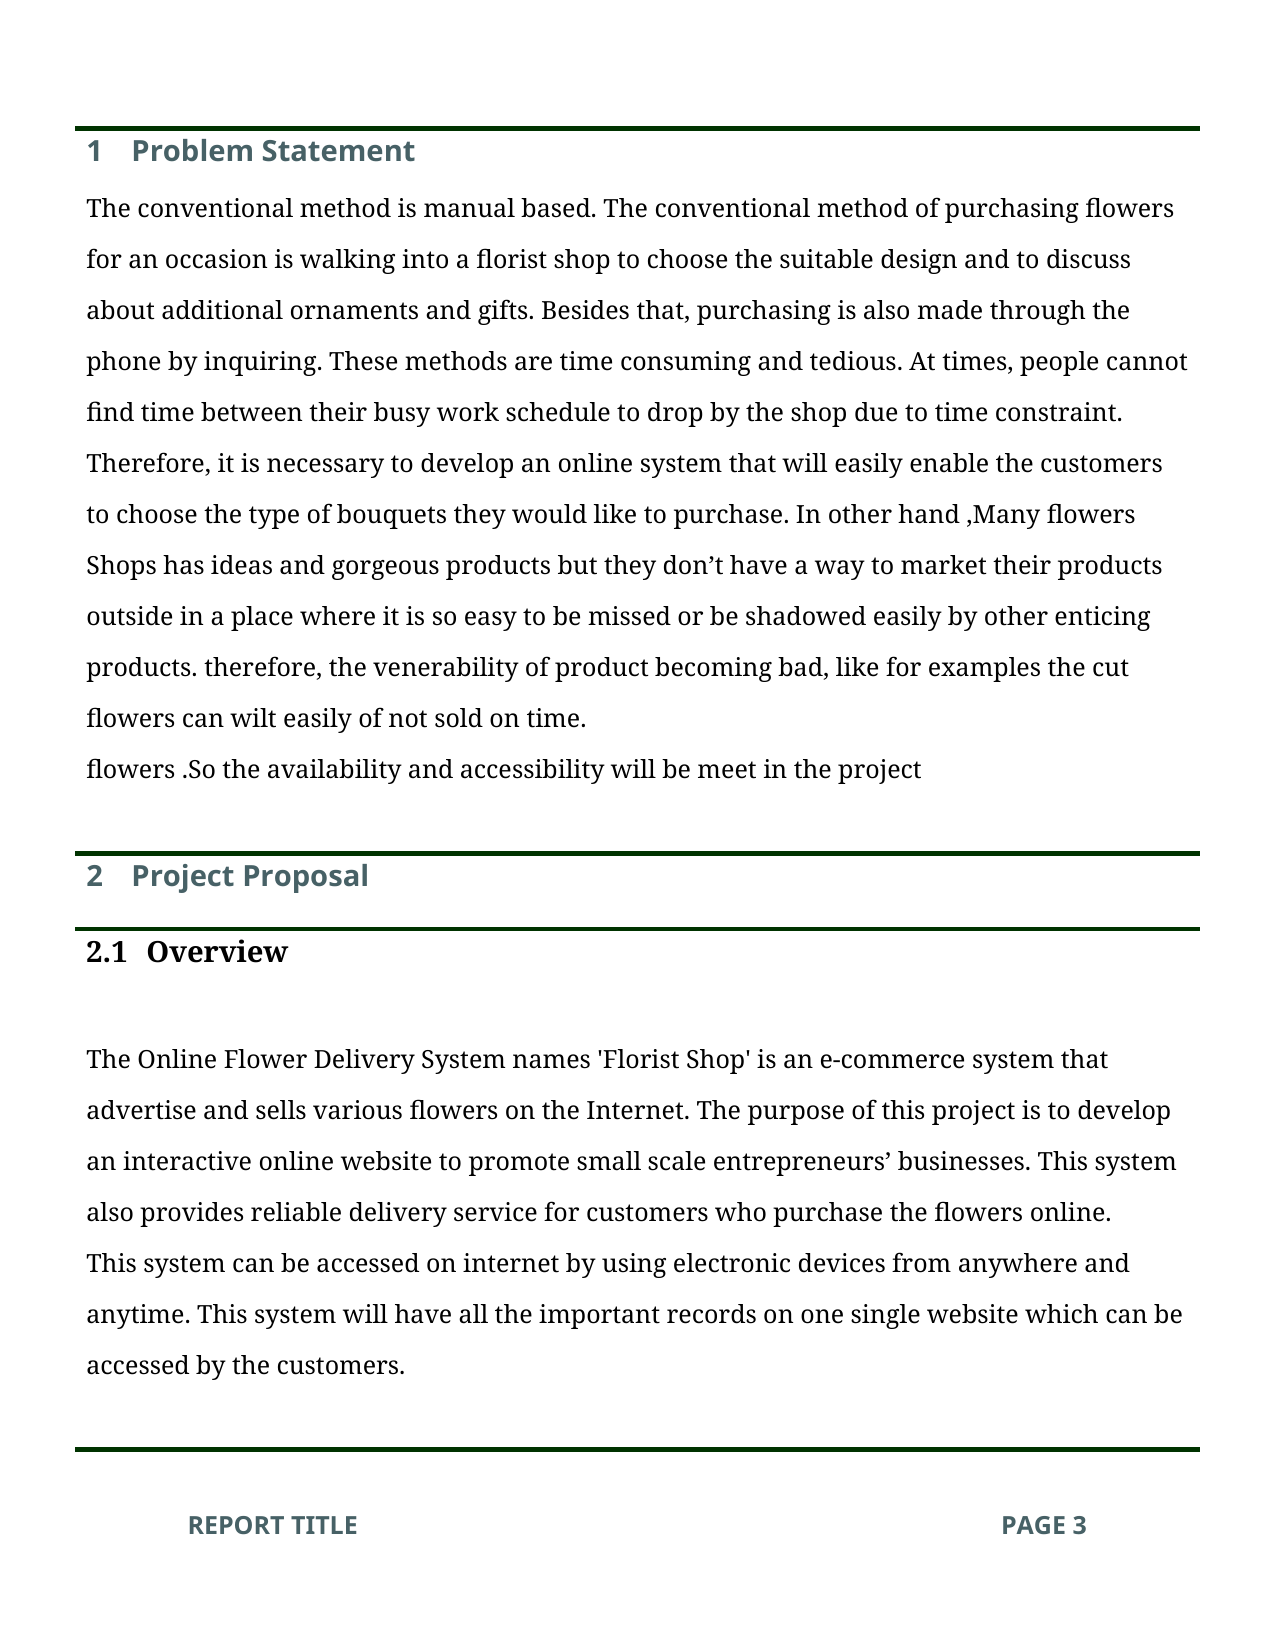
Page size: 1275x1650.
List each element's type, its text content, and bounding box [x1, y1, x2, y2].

table_cell Project Proposal [75, 856, 1200, 926]
table_header Problem Statement The conventional method is manual based. The conventional method of purchasing flowers for an occasion is walking into a florist shop to choose the suitable design and to discuss about additional ornaments and gifts. Besides that, purchasing is also made through the phone by inquiring. These methods are time consuming and tedious. At times, people cannot find time between their busy work schedule to drop by the shop due to time constraint. Therefore, it is necessary to develop an online system that will easily enable the customers to choose the type of bouquets they would like to purchase. In other hand ,Many flowers Shops has ideas and gorgeous products but they don’t have a way to market their products outside in a place where it is so easy to be missed or be shadowed easily by other enticing products. therefore, the venerability of product becoming bad, like for examples the cut flowers can wilt easily of not sold on time. flowers .So the availability and accessibility will be meet in the project [75, 131, 1200, 851]
table_cell Overview The Online Flower Delivery System names 'Florist Shop' is an e-commerce system that advertise and sells various flowers on the Internet. The purpose of this project is to develop an interactive online website to promote small scale entrepreneurs’ businesses. This system also provides reliable delivery service for customers who purchase the flowers online. This system can be accessed on internet by using electronic devices from anywhere and anytime. This system will have all the important records on one single website which can be accessed by the customers. [75, 931, 1200, 1447]
